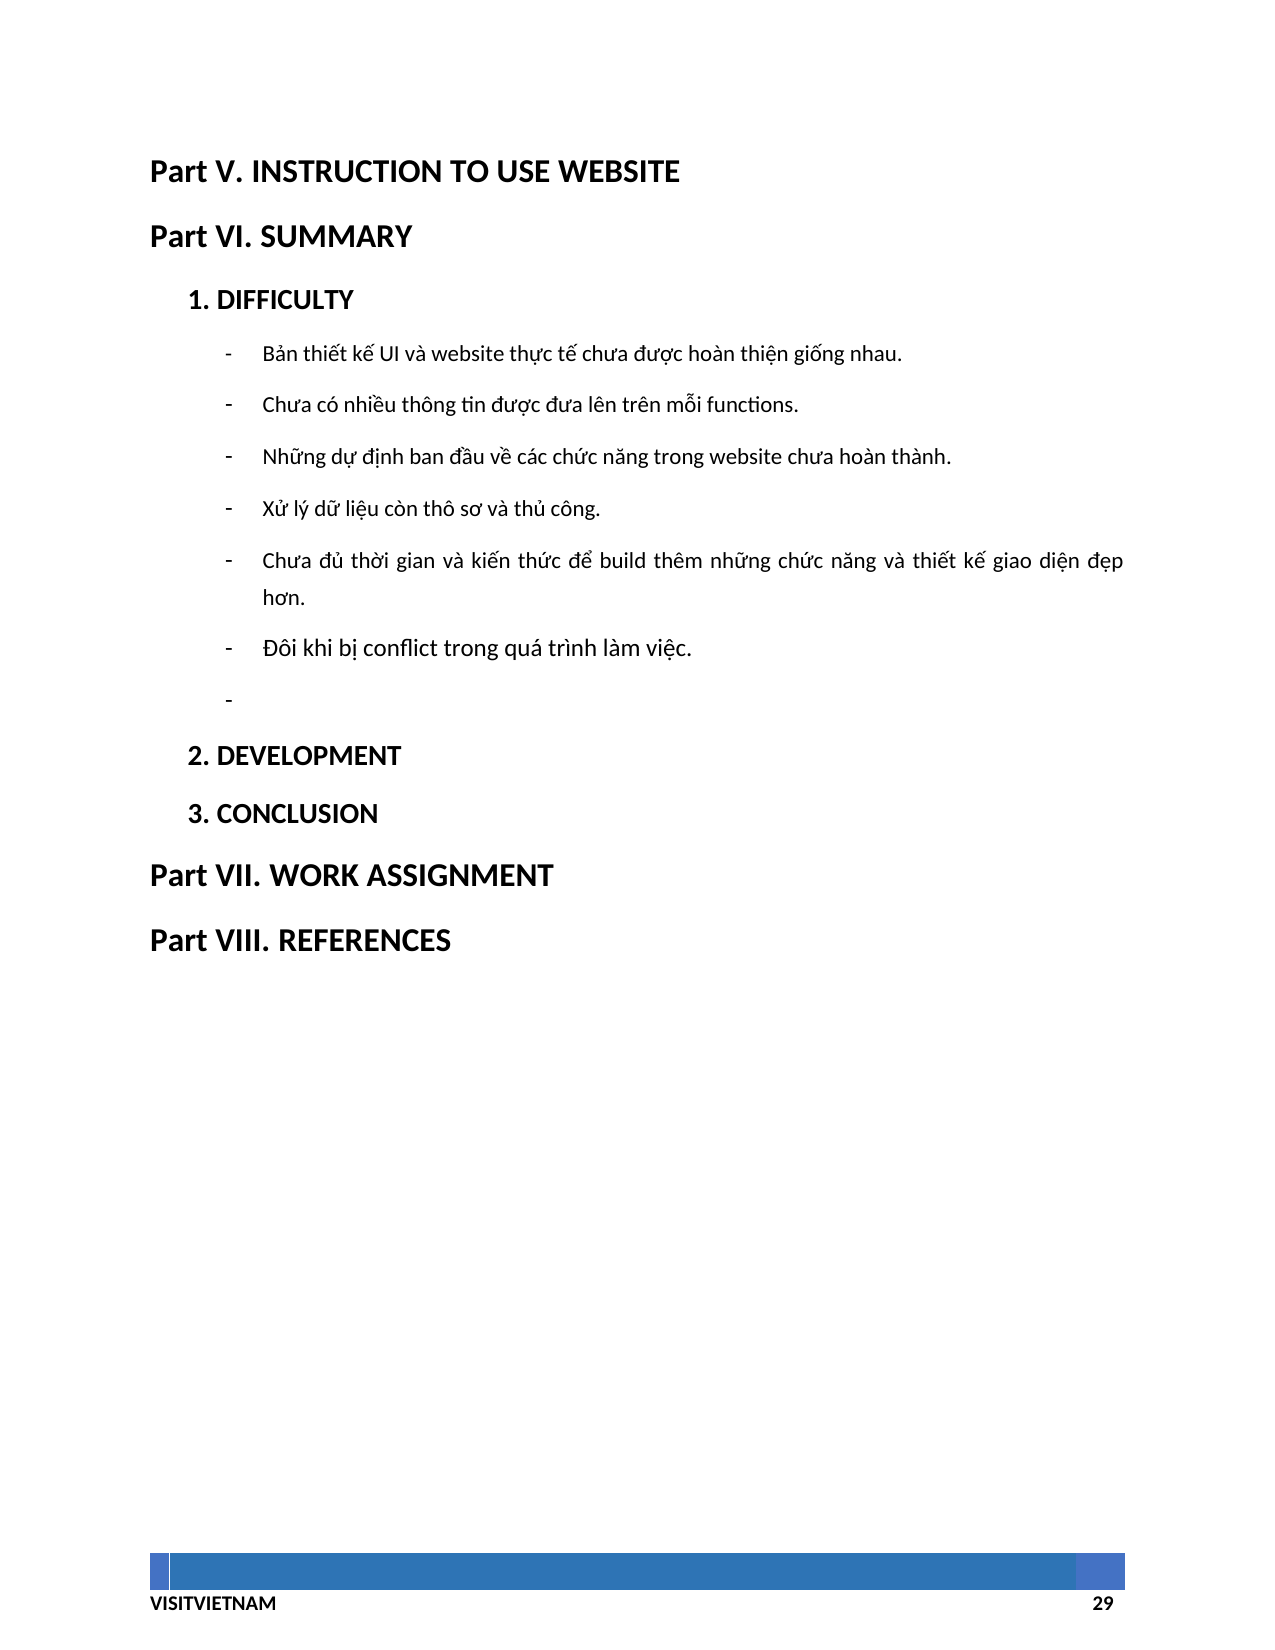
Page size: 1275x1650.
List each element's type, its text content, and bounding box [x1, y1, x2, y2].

list Chưa đủ thời gian và kiến thức để build thêm những chức năng và thiết kế giao diện đẹp hơn. [225, 545, 1125, 612]
text INSTRUCTION TO USE WEBSITE [150, 150, 1125, 191]
list Chưa có nhiều thông tin được đưa lên trên mỗi functions. [225, 388, 1125, 419]
list Xử lý dữ liệu còn thô sơ và thủ công. [225, 493, 1125, 523]
text SUMMARY [150, 215, 1125, 256]
text WORK ASSIGNMENT [150, 854, 1125, 895]
list Đôi khi bị conflict trong quá trình làm việc. [225, 632, 1125, 663]
list Những dự định ban đầu về các chức năng trong website chưa hoàn thành. [225, 441, 1125, 471]
text CONCLUSION [187, 795, 1125, 831]
text DIFFICULTY [187, 281, 1125, 316]
list Bản thiết kế UI và website thực tế chưa được hoàn thiện giống nhau. [225, 339, 1125, 368]
text REFERENCES [150, 919, 1125, 960]
text DEVELOPMENT [187, 737, 1125, 772]
